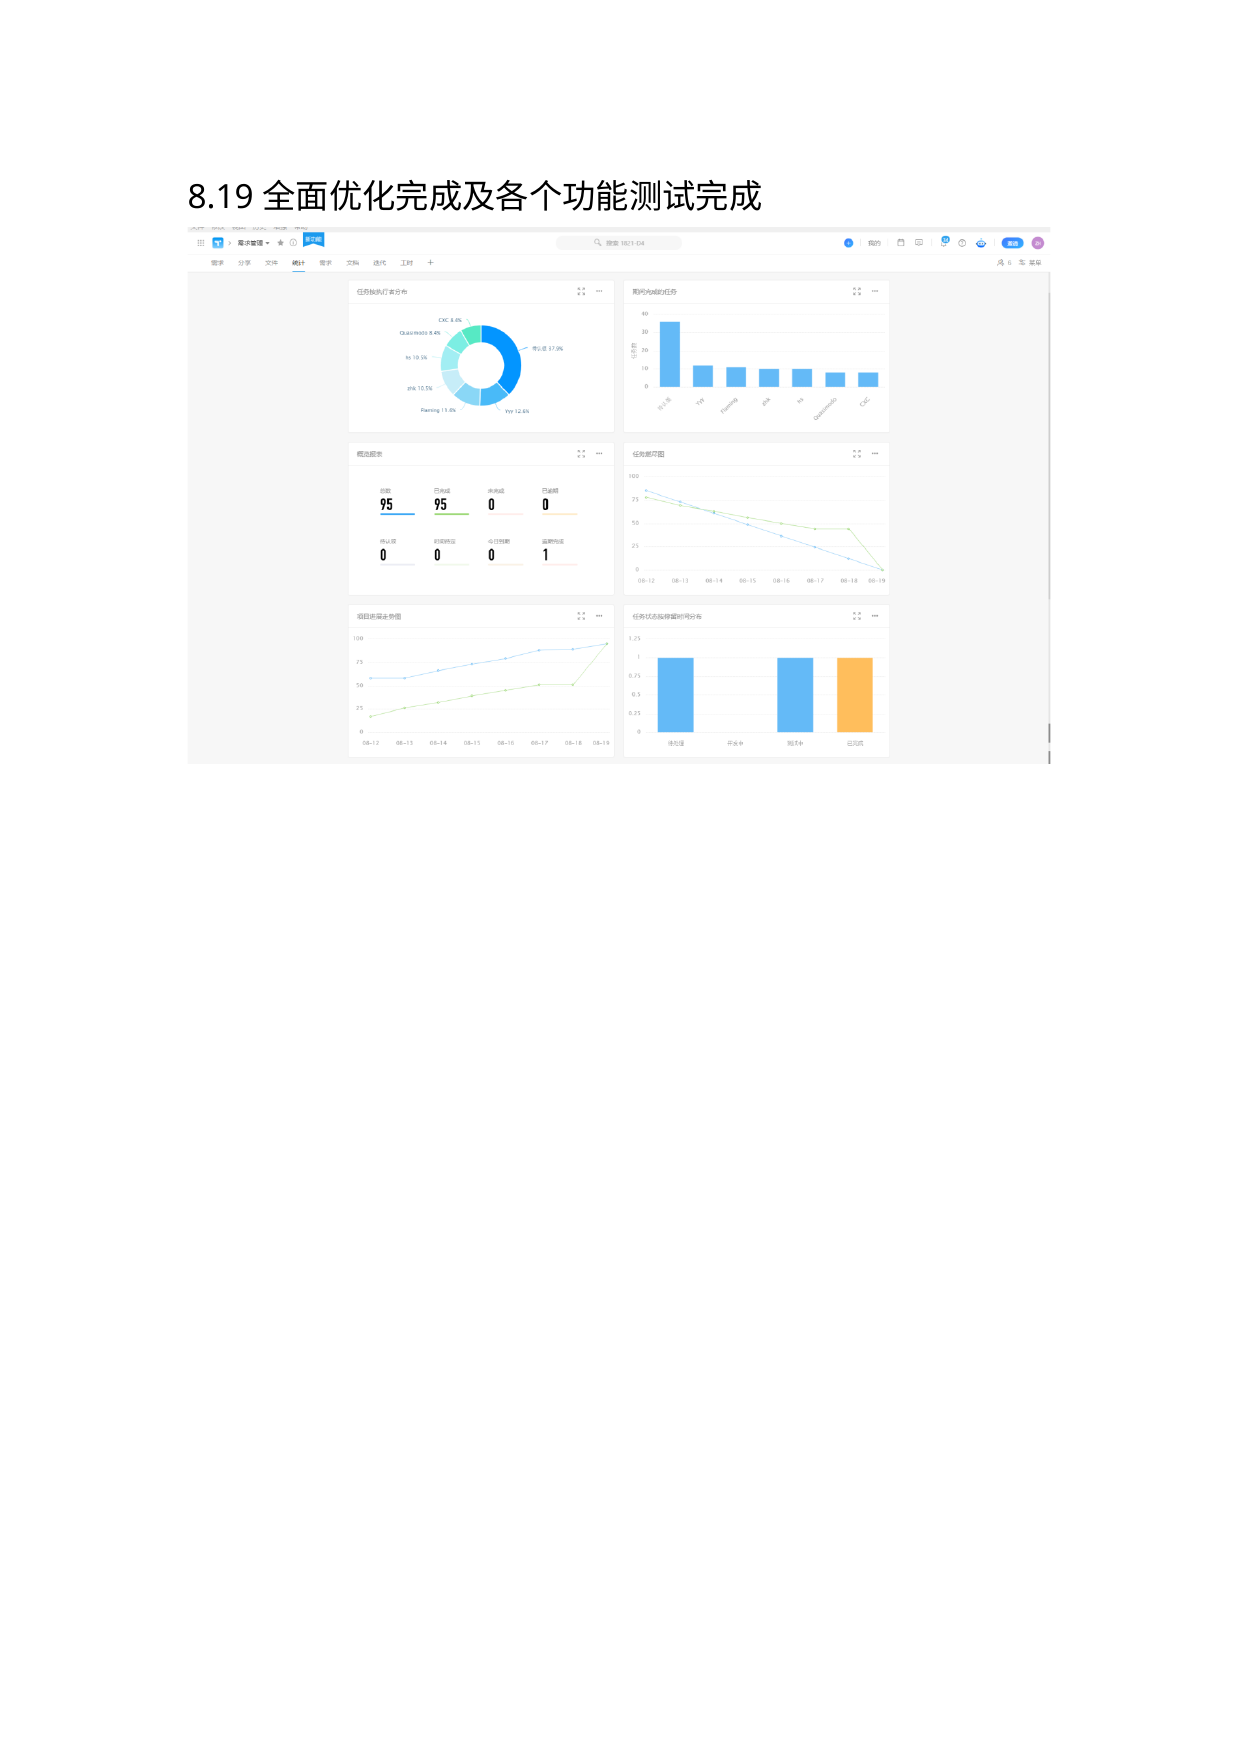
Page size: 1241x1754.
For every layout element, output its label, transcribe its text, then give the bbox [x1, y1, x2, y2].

text 8.19 全面优化完成及各个功能测试完成 [187, 162, 1053, 227]
picture [187, 227, 1051, 764]
